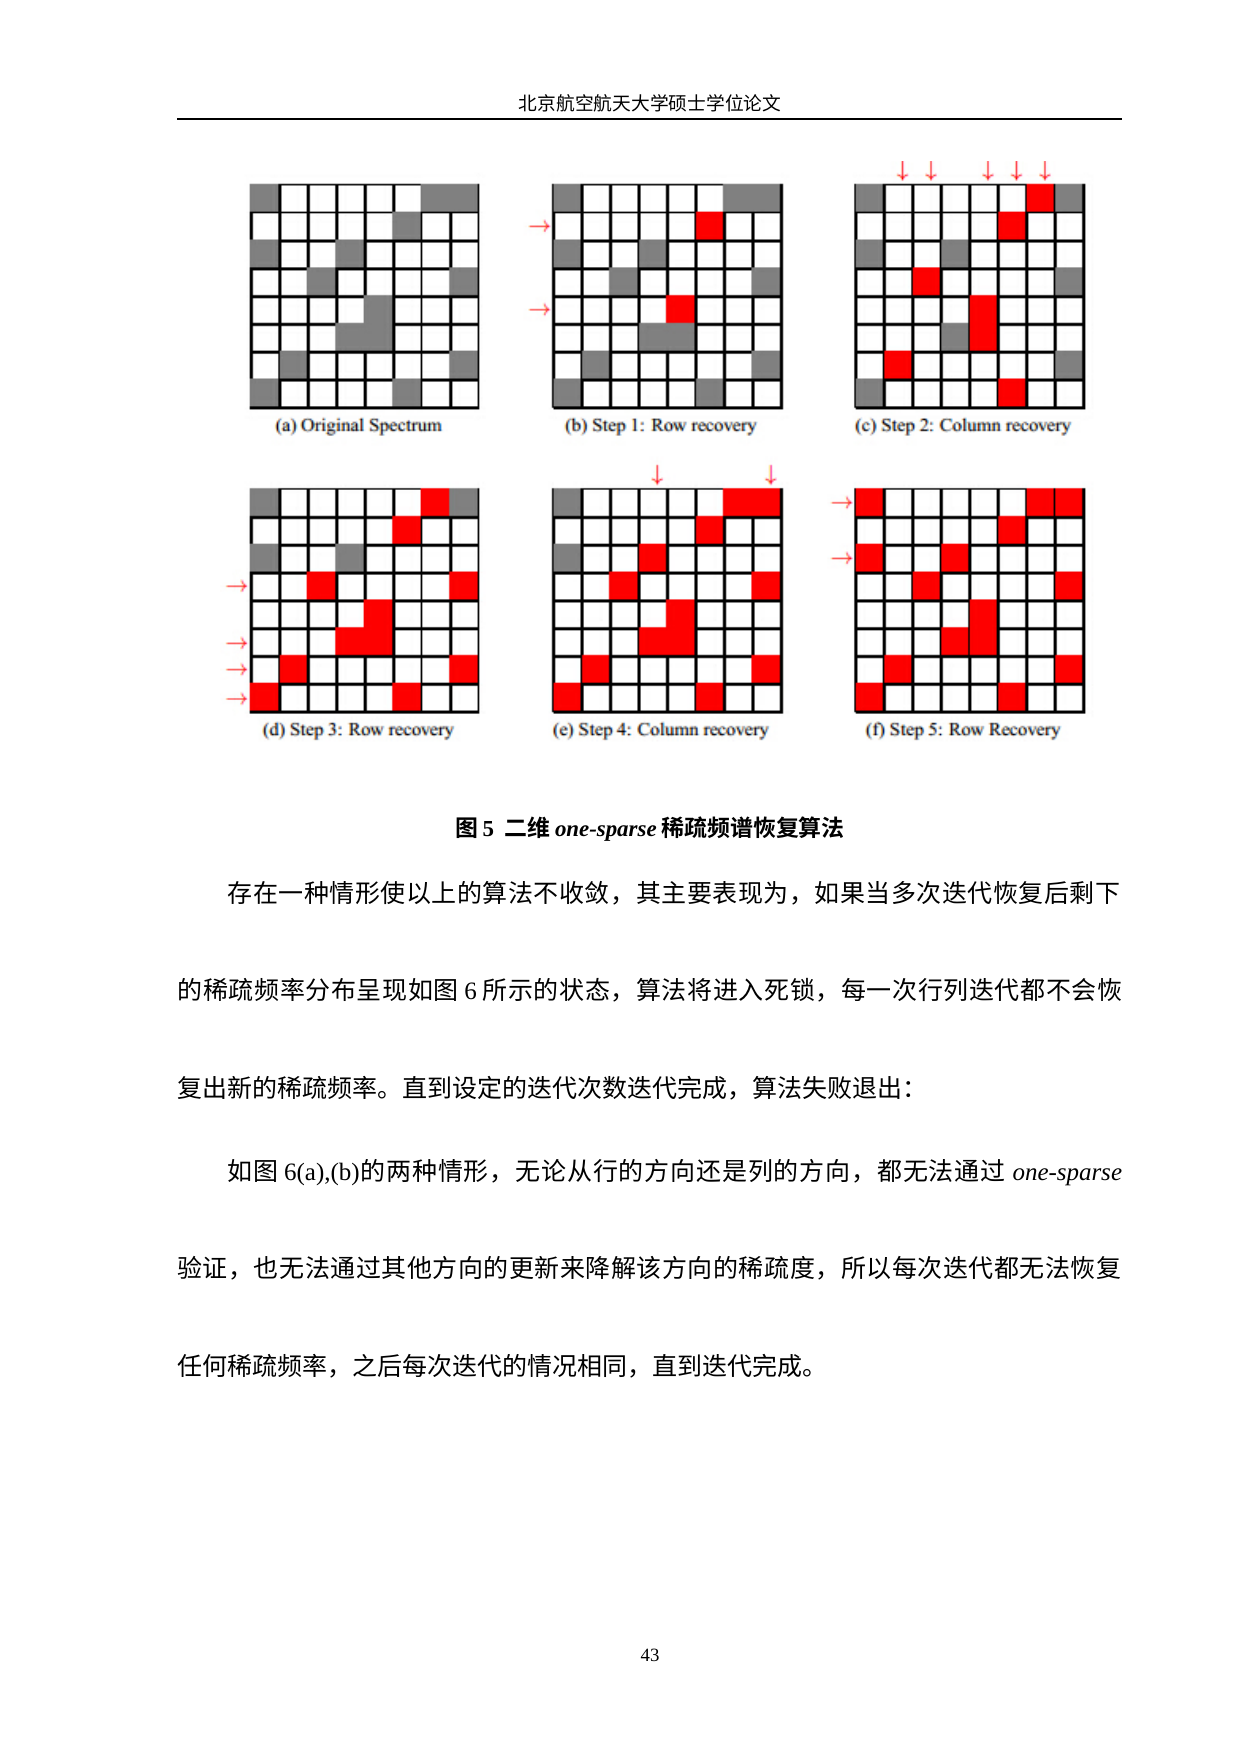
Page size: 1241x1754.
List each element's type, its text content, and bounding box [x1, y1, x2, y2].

text 如图6(a),(b)的两种情形，无论从行的方向还是列的方向，都无法通过one-sparse验证，也无法通过其他方向的更新来降解该方向的稀疏度，所以每次迭代都无法恢复任何稀疏频率，之后每次迭代的情况相同，直到迭代完成。 [177, 1137, 1122, 1397]
text 存在一种情形使以上的算法不收敛，其主要表现为，如果当多次迭代恢复后剩下的稀疏频率分布呈现如图6所示的状态，算法将进入死锁，每一次行列迭代都不会恢复出新的稀疏频率。直到设定的迭代次数迭代完成，算法失败退出： [177, 859, 1122, 1119]
text 图5 二维one-sparse稀疏频谱恢复算法 [177, 794, 1122, 859]
picture [220, 161, 1103, 751]
